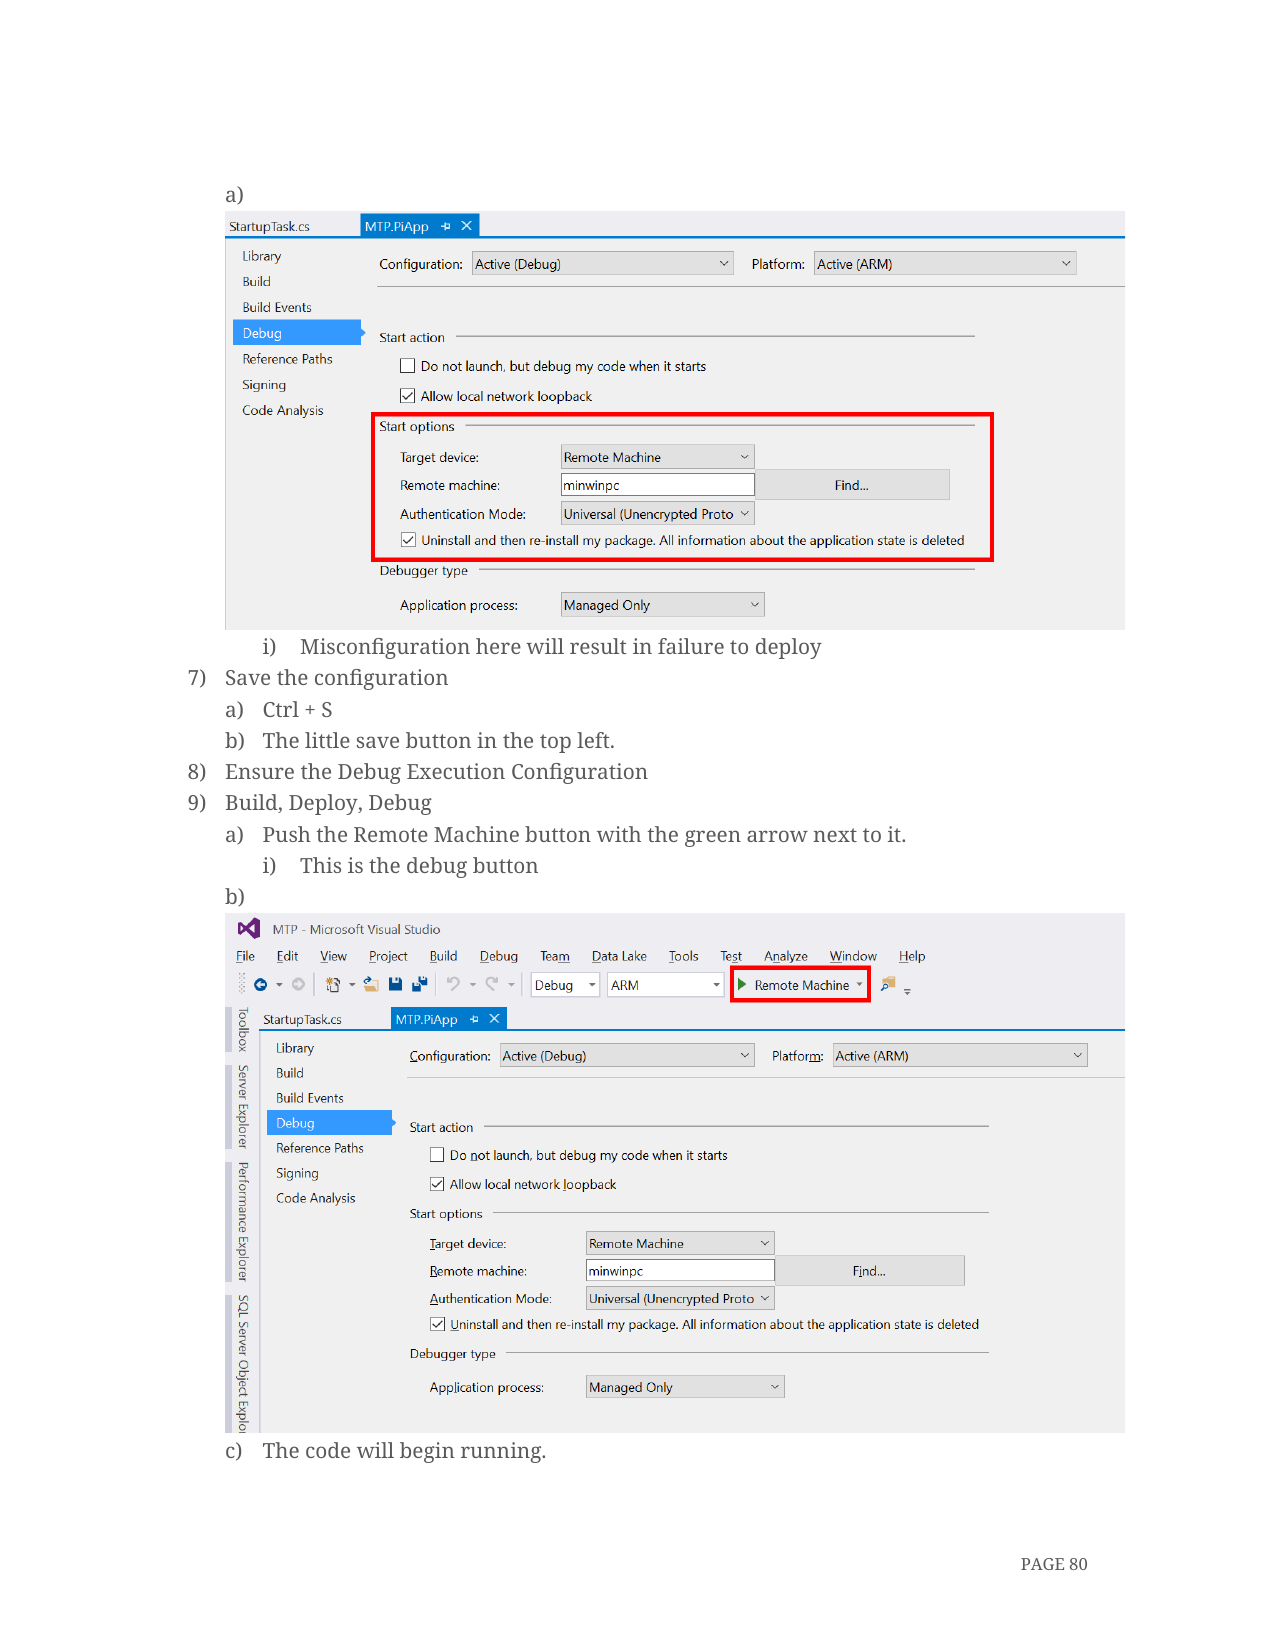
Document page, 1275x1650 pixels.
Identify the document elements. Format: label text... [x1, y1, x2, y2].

list This is the debug button [262, 851, 1087, 879]
list Save the configuration [187, 663, 1087, 692]
picture [225, 913, 1125, 1433]
list The code will begin running. [225, 1436, 1087, 1464]
picture [225, 211, 1125, 630]
list Ctrl + S [225, 695, 1087, 723]
list Ensure the Debug Execution Configuration [187, 757, 1087, 786]
list Build, Deploy, Debug [187, 788, 1087, 817]
list Push the Remote Machine button with the green arrow next to it. [225, 820, 1087, 848]
list Misconfiguration here will result in failure to deploy [262, 632, 1087, 661]
list The little save button in the top left. [225, 726, 1087, 754]
